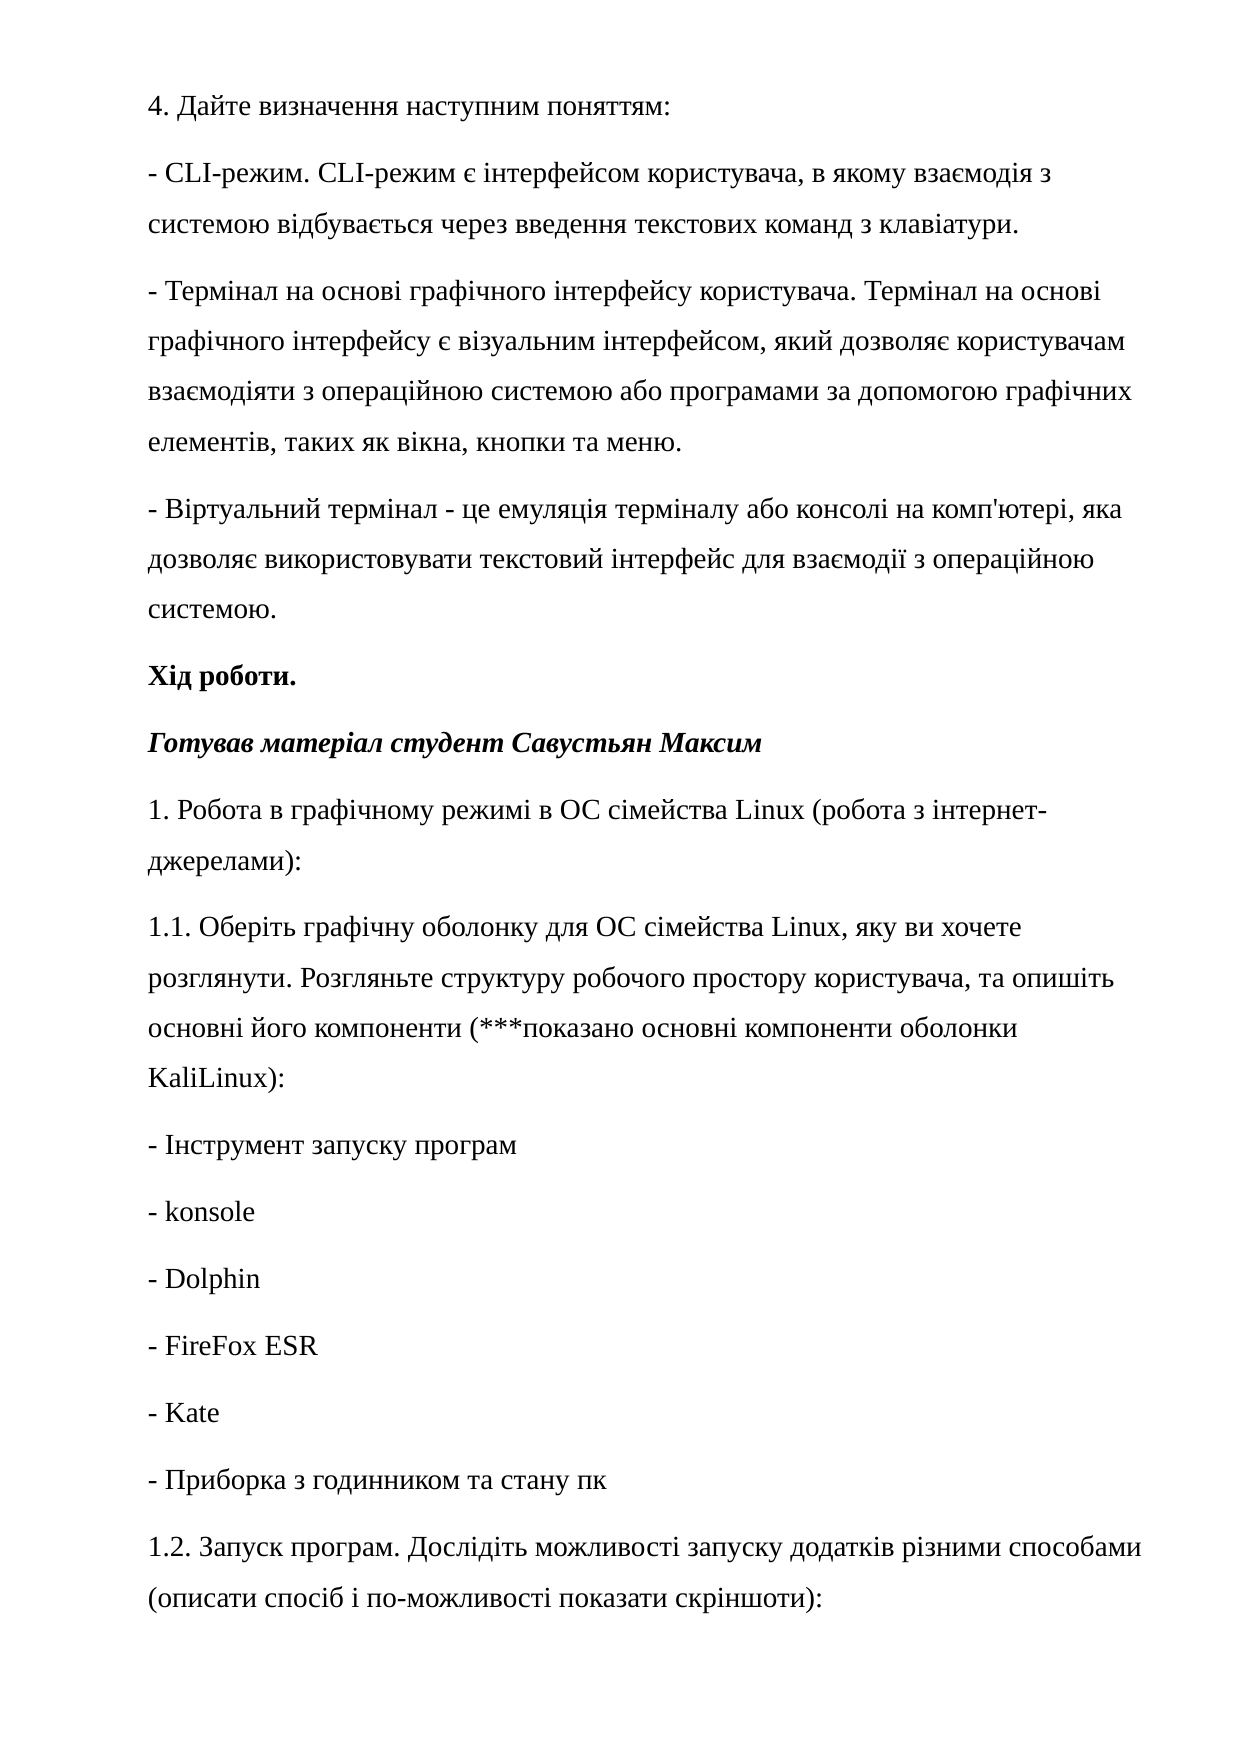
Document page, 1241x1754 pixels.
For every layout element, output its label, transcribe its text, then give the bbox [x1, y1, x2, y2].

text - FireFox ESR [148, 1328, 1152, 1362]
text - Термінал на основі графічного інтерфейсу користувача. Термінал на основі графічного інтерфейсу є візуальним інтерфейсом, який дозволяє користувачам взаємодіяти з операційною системою або програмами за допомогою графічних елементів, таких як вікна, кнопки та меню. [148, 273, 1152, 457]
text - konsole [148, 1194, 1152, 1228]
text 1. Робота в графічному режимі в ОС сімейства Linux (робота з інтернет-джерелами): [148, 792, 1152, 876]
text - Kate [148, 1395, 1152, 1429]
text - Віртуальний термінал - це емуляція терміналу або консолі на комп'ютері, яка дозволяє використовувати текстовий інтерфейс для взаємодії з операційною системою. [148, 491, 1152, 625]
text - CLI-режим. CLI-режим є інтерфейсом користувача, в якому взаємодія з системою відбувається через введення текстових команд з клавіатури. [148, 156, 1152, 239]
text 1.2. Запуск програм. Дослідіть можливості запуску додатків різними способами (описати спосіб і по-можливості показати скріншоти): [148, 1529, 1152, 1613]
text 1.1. Оберіть графічну оболонку для ОС сімейства Linux, яку ви хочете розглянути. Розгляньте структуру робочого простору користувача, та опишіть основні його компоненти (***показано основні компоненти оболонки KaliLinux): [148, 909, 1152, 1094]
text - Dolphin [148, 1261, 1152, 1295]
text Хід роботи. [148, 658, 1152, 692]
text - Приборка з годинником та стану пк [148, 1462, 1152, 1496]
text Готував матеріал студент Савустьян Максим [148, 725, 1152, 759]
text - Інструмент запуску програм [148, 1127, 1152, 1161]
text 4. Дайте визначення наступним поняттям: [148, 88, 1152, 122]
